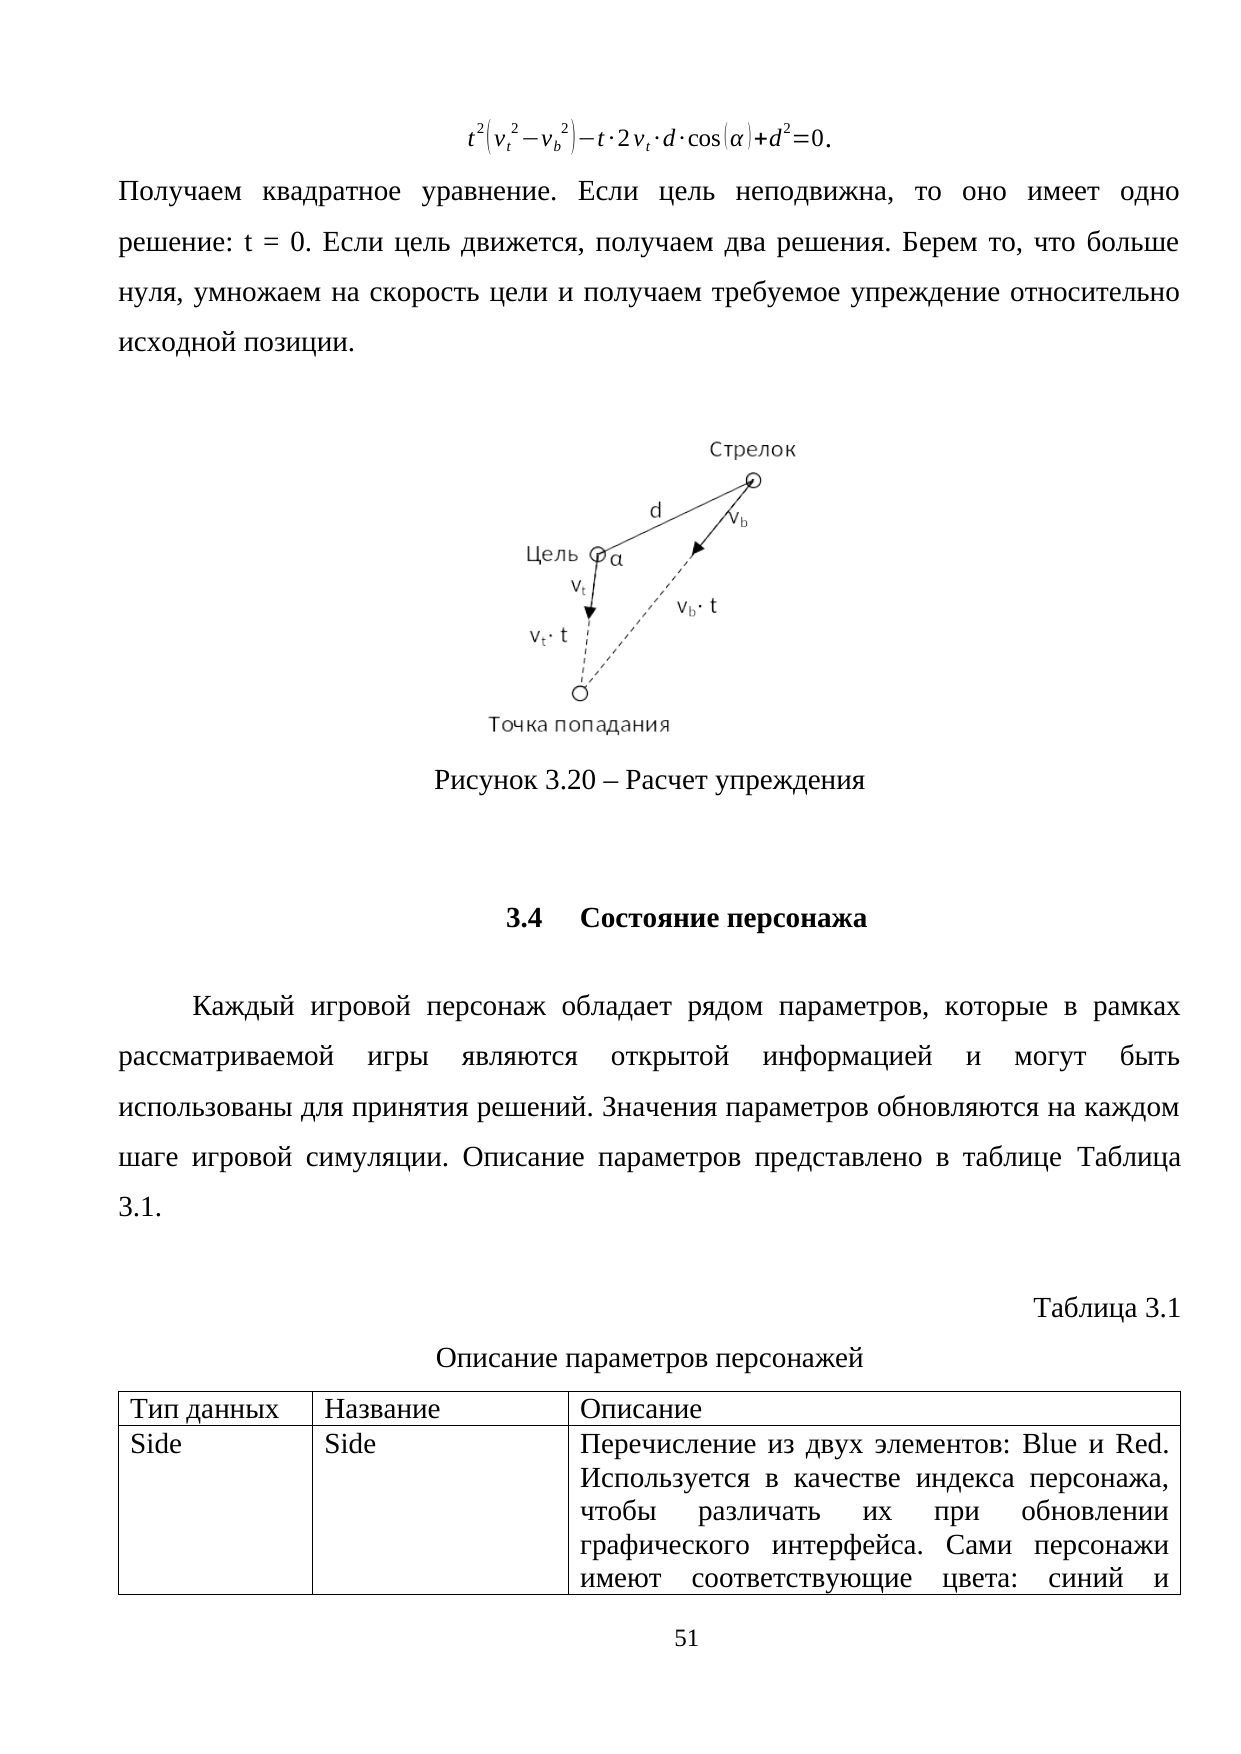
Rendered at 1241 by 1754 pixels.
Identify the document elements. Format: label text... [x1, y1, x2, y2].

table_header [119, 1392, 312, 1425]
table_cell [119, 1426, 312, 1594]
text Описание параметров персонажей [118, 1340, 1181, 1374]
text Каждый игровой персонаж обладает рядом параметров, которые в рамках рассматриваемой игры являются открытой информацией и могут быть использованы для принятия решений. Значения параметров обновляются на каждом шаге игровой симуляции. Описание параметров представлено в таблице Таблица 3.1. [118, 988, 1181, 1223]
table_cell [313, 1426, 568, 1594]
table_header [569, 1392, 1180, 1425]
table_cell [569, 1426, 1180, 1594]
subtitle Состояние персонажа [118, 900, 1181, 934]
text Таблица 3.1 [118, 1290, 1181, 1323]
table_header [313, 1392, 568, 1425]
text . [118, 118, 1181, 157]
text Получаем квадратное уравнение. Если цель неподвижна, то оно имеет одно решение: t = 0. Если цель движется, получаем два решения. Берем то, что больше нуля, умножаем на скорость цели и получаем требуемое упреждение относительно исходной позиции. [118, 173, 1181, 358]
